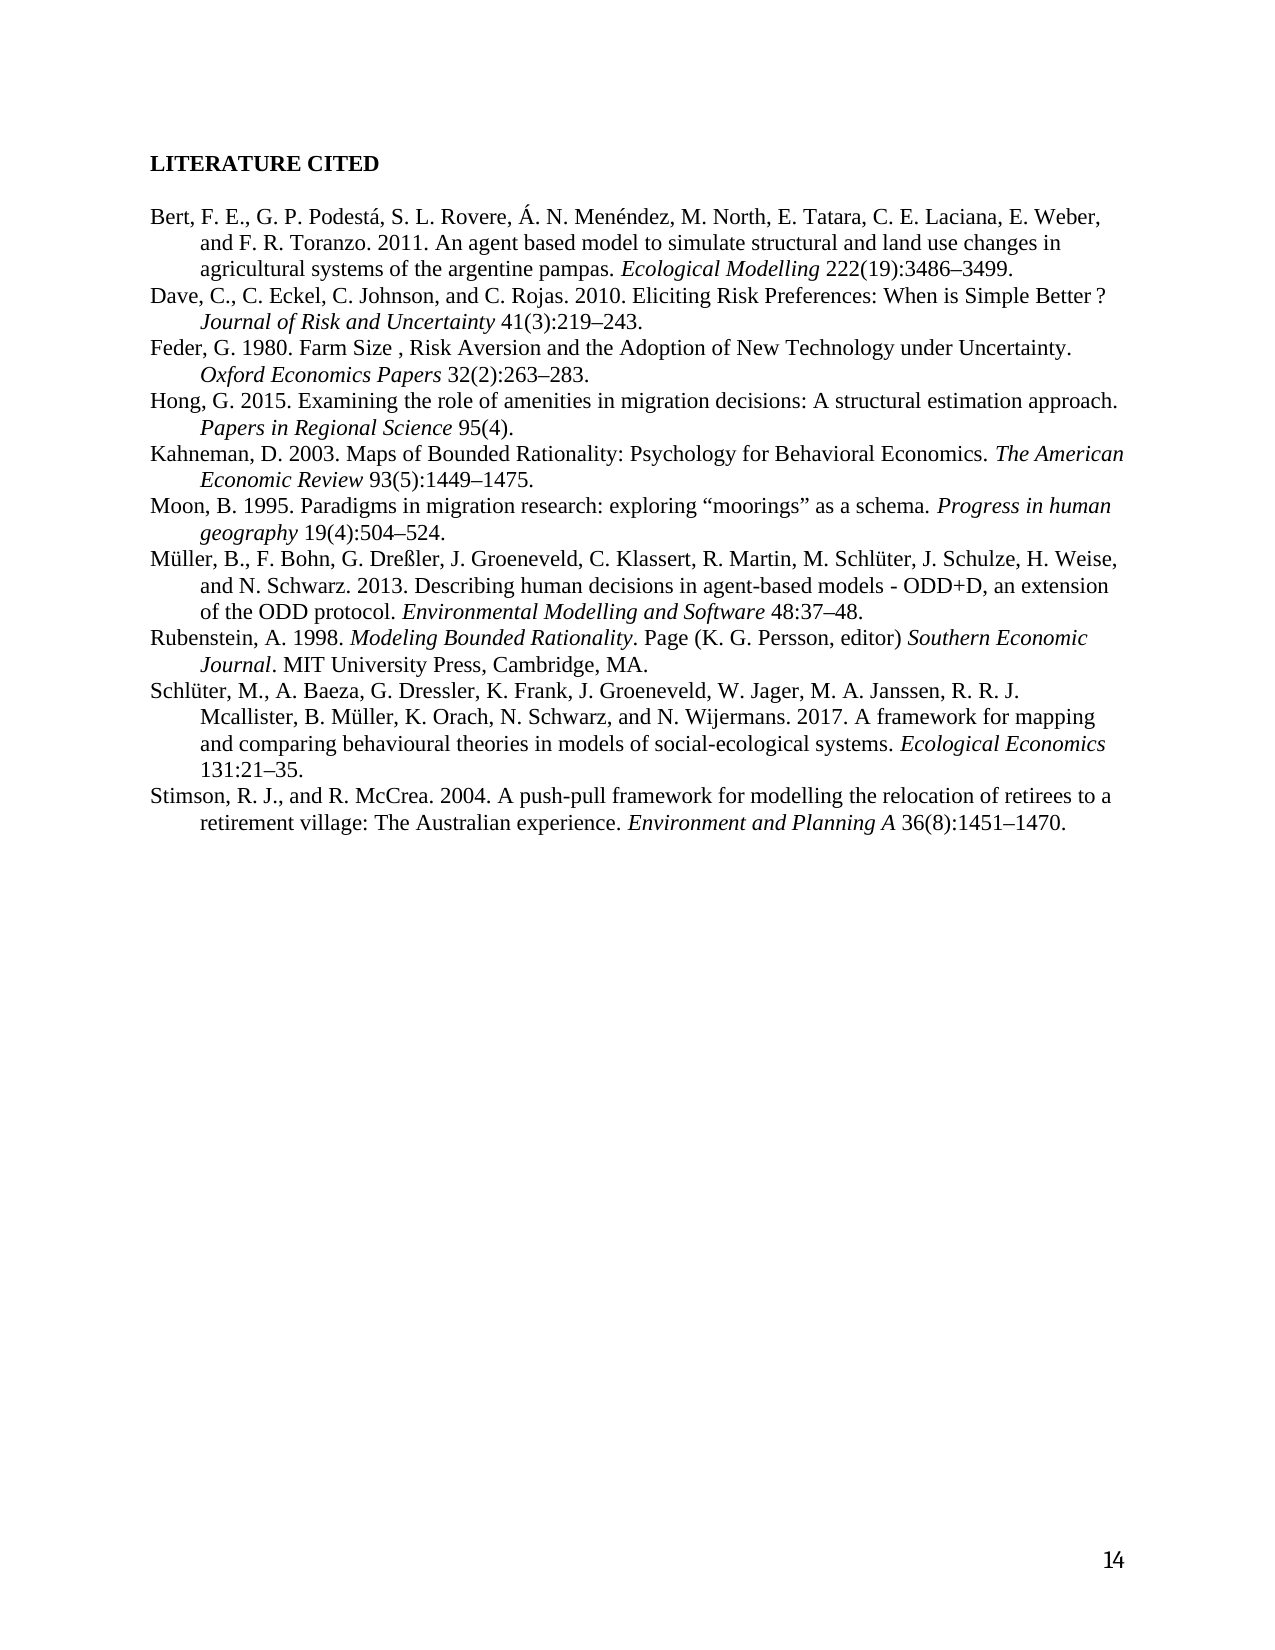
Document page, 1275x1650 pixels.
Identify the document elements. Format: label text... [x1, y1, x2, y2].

text Dave, C., C. Eckel, C. Johnson, and C. Rojas. 2010. Eliciting Risk Preferences: When is Simple Better ? Journal of Risk and Uncertainty 41(3):219–243. [150, 282, 1125, 334]
text Hong, G. 2015. Examining the role of amenities in migration decisions: A structural estimation approach. Papers in Regional Science 95(4). [150, 387, 1125, 440]
text Feder, G. 1980. Farm Size , Risk Aversion and the Adoption of New Technology under Uncertainty. Oxford Economics Papers 32(2):263–283. [150, 334, 1125, 387]
text Stimson, R. J., and R. McCrea. 2004. A push-pull framework for modelling the relocation of retirees to a retirement village: The Australian experience. Environment and Planning A 36(8):1451–1470. [150, 782, 1125, 835]
text Müller, B., F. Bohn, G. Dreßler, J. Groeneveld, C. Klassert, R. Martin, M. Schlüter, J. Schulze, H. Weise, and N. Schwarz. 2013. Describing human decisions in agent-based models - ODD+D, an extension of the ODD protocol. Environmental Modelling and Software 48:37–48. [150, 545, 1125, 624]
text Kahneman, D. 2003. Maps of Bounded Rationality: Psychology for Behavioral Economics. The American Economic Review 93(5):1449–1475. [150, 440, 1125, 493]
text LITERATURE CITED [150, 150, 1125, 176]
text Bert, F. E., G. P. Podestá, S. L. Rovere, Á. N. Menéndez, M. North, E. Tatara, C. E. Laciana, E. Weber, and F. R. Toranzo. 2011. An agent based model to simulate structural and land use changes in agricultural systems of the argentine pampas. Ecological Modelling 222(19):3486–3499. [150, 203, 1125, 282]
text Moon, B. 1995. Paradigms in migration research: exploring “moorings” as a schema. Progress in human geography 19(4):504–524. [150, 493, 1125, 545]
text Rubenstein, A. 1998. Modeling Bounded Rationality. Page (K. G. Persson, editor) Southern Economic Journal. MIT University Press, Cambridge, MA. [150, 624, 1125, 677]
text Schlüter, M., A. Baeza, G. Dressler, K. Frank, J. Groeneveld, W. Jager, M. A. Janssen, R. R. J. Mcallister, B. Müller, K. Orach, N. Schwarz, and N. Wijermans. 2017. A framework for mapping and comparing behavioural theories in models of social-ecological systems. Ecological Economics 131:21–35. [150, 677, 1125, 782]
